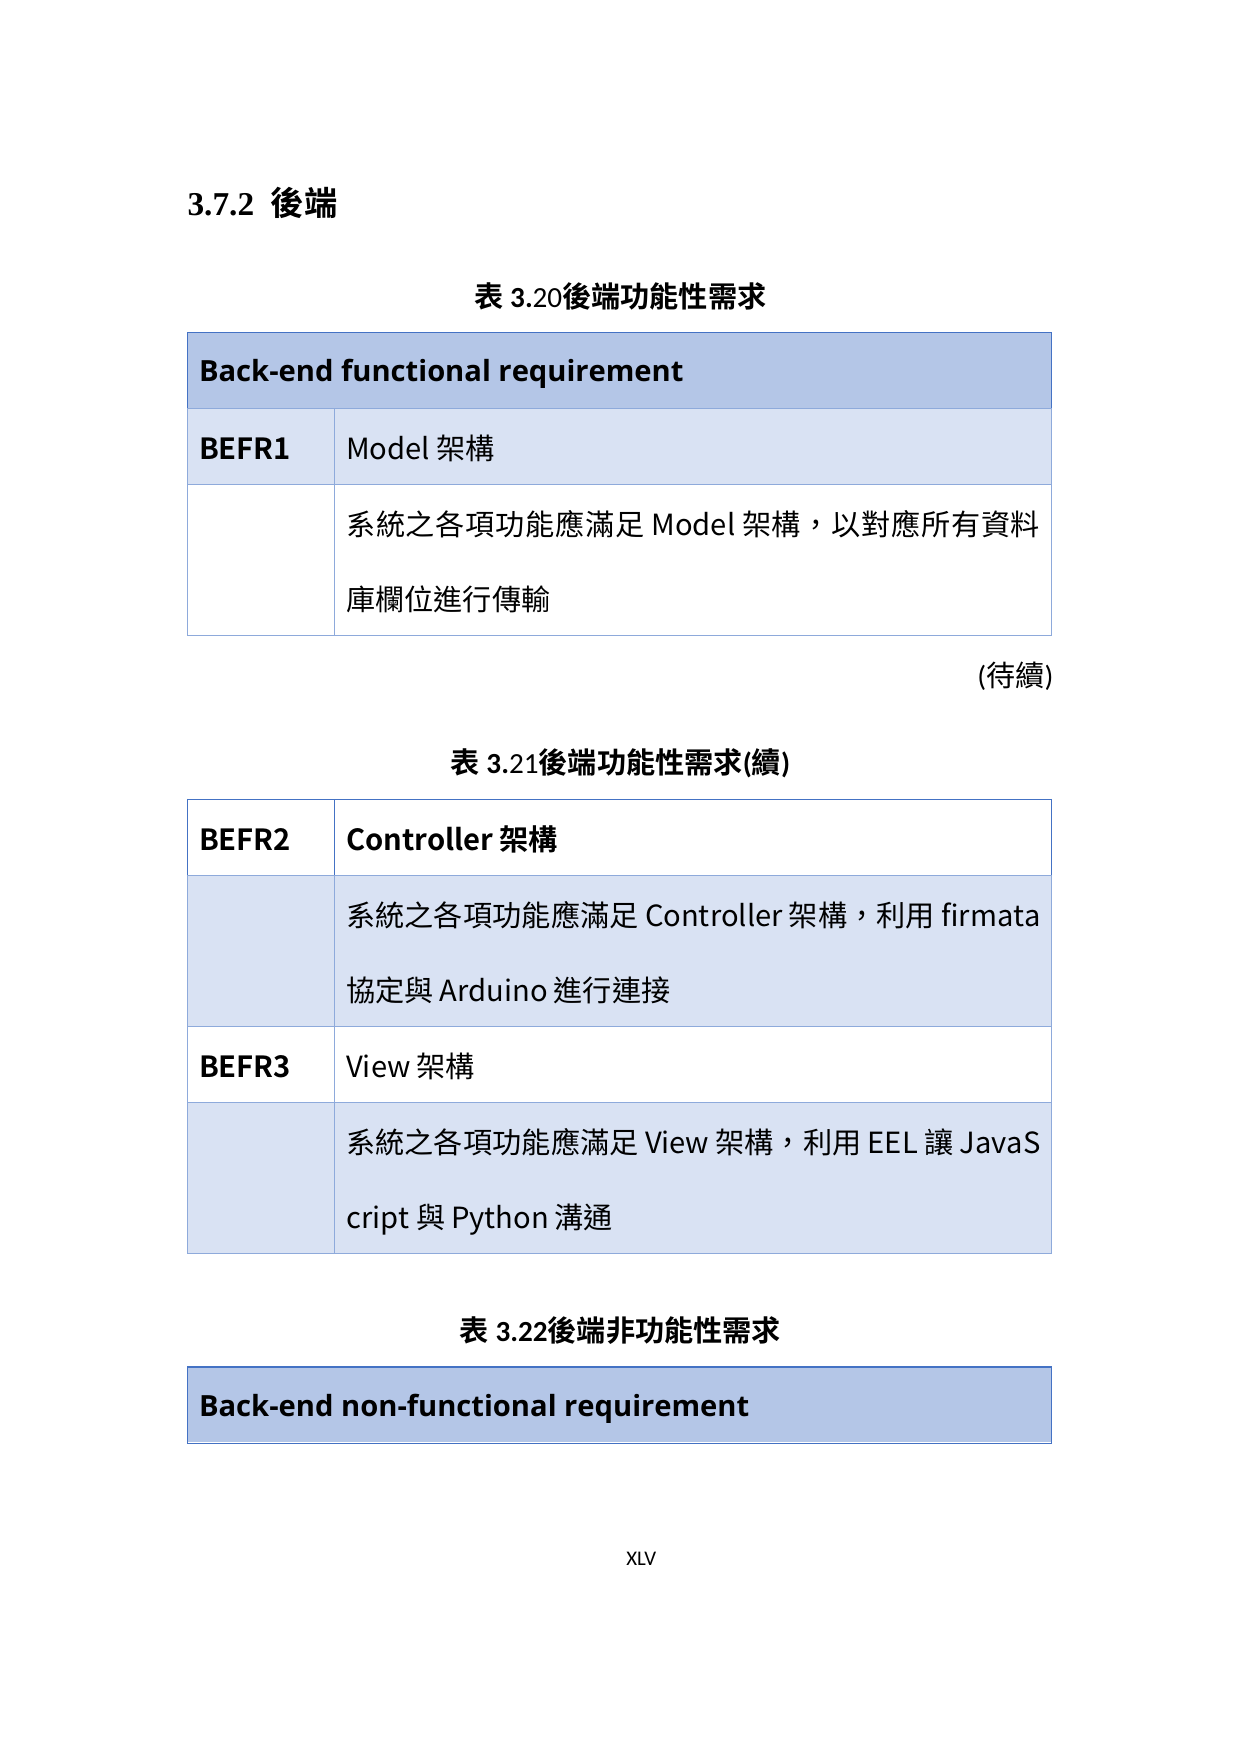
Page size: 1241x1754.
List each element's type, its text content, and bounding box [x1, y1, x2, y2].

table_cell [188, 485, 334, 635]
table_cell [188, 1103, 334, 1253]
table_cell Model架構 [335, 409, 1051, 484]
table_cell 系統之各項功能應滿足Model架構，以對應所有資料庫欄位進行傳輸 [335, 485, 1051, 635]
table_cell [188, 876, 334, 1026]
table_header Controller架構 [335, 800, 1051, 875]
subtitle 後端 [187, 163, 1053, 238]
table_cell 系統之各項功能應滿足Controller架構，利用firmata協定與Arduino進行連接 [335, 876, 1051, 1026]
table_header BEFR2 [188, 800, 334, 875]
table_header Back-end functional requirement [188, 333, 1051, 408]
table_cell View架構 [335, 1027, 1051, 1102]
table_cell 系統之各項功能應滿足View架構，利用EEL 讓JavaScript 與Python溝通 [335, 1103, 1051, 1253]
table_header Back-end non-functional requirement [188, 1368, 1051, 1442]
table_cell BEFR3 [188, 1027, 334, 1102]
table_cell BEFR1 [188, 409, 334, 484]
text (待續) [187, 636, 1053, 711]
